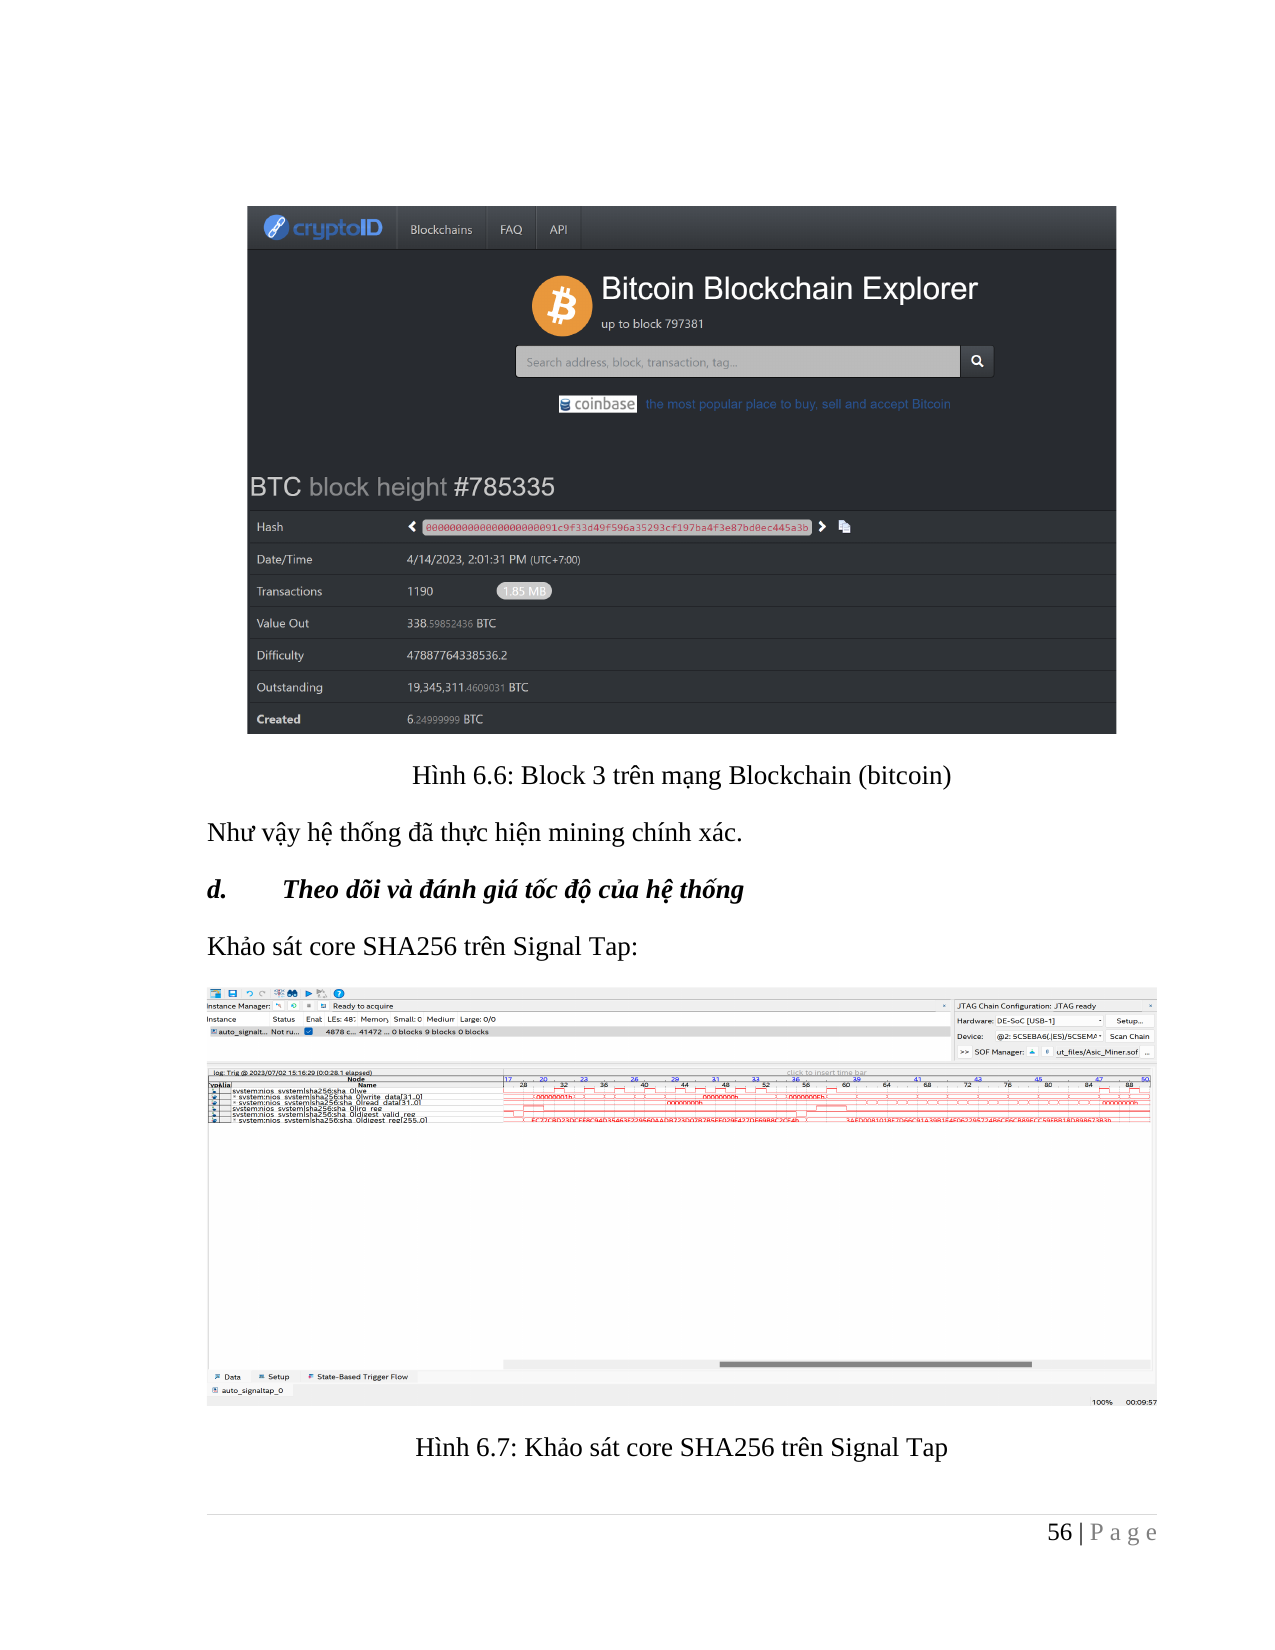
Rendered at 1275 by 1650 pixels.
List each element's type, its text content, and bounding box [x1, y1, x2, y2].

text Như vậy hệ thống đã thực hiện mining chính xác. [207, 816, 1157, 847]
picture [206, 987, 1157, 1406]
text Hình 6.7: Khảo sát core SHA256 trên Signal Tap [207, 1431, 1157, 1462]
text d. Theo dõi và đánh giá tốc độ của hệ thống [207, 873, 1157, 904]
picture [247, 206, 1117, 734]
text Hình 6.6: Block 3 trên mạng Blockchain (bitcoin) [207, 759, 1157, 790]
text Khảo sát core SHA256 trên Signal Tap: [207, 930, 1157, 961]
